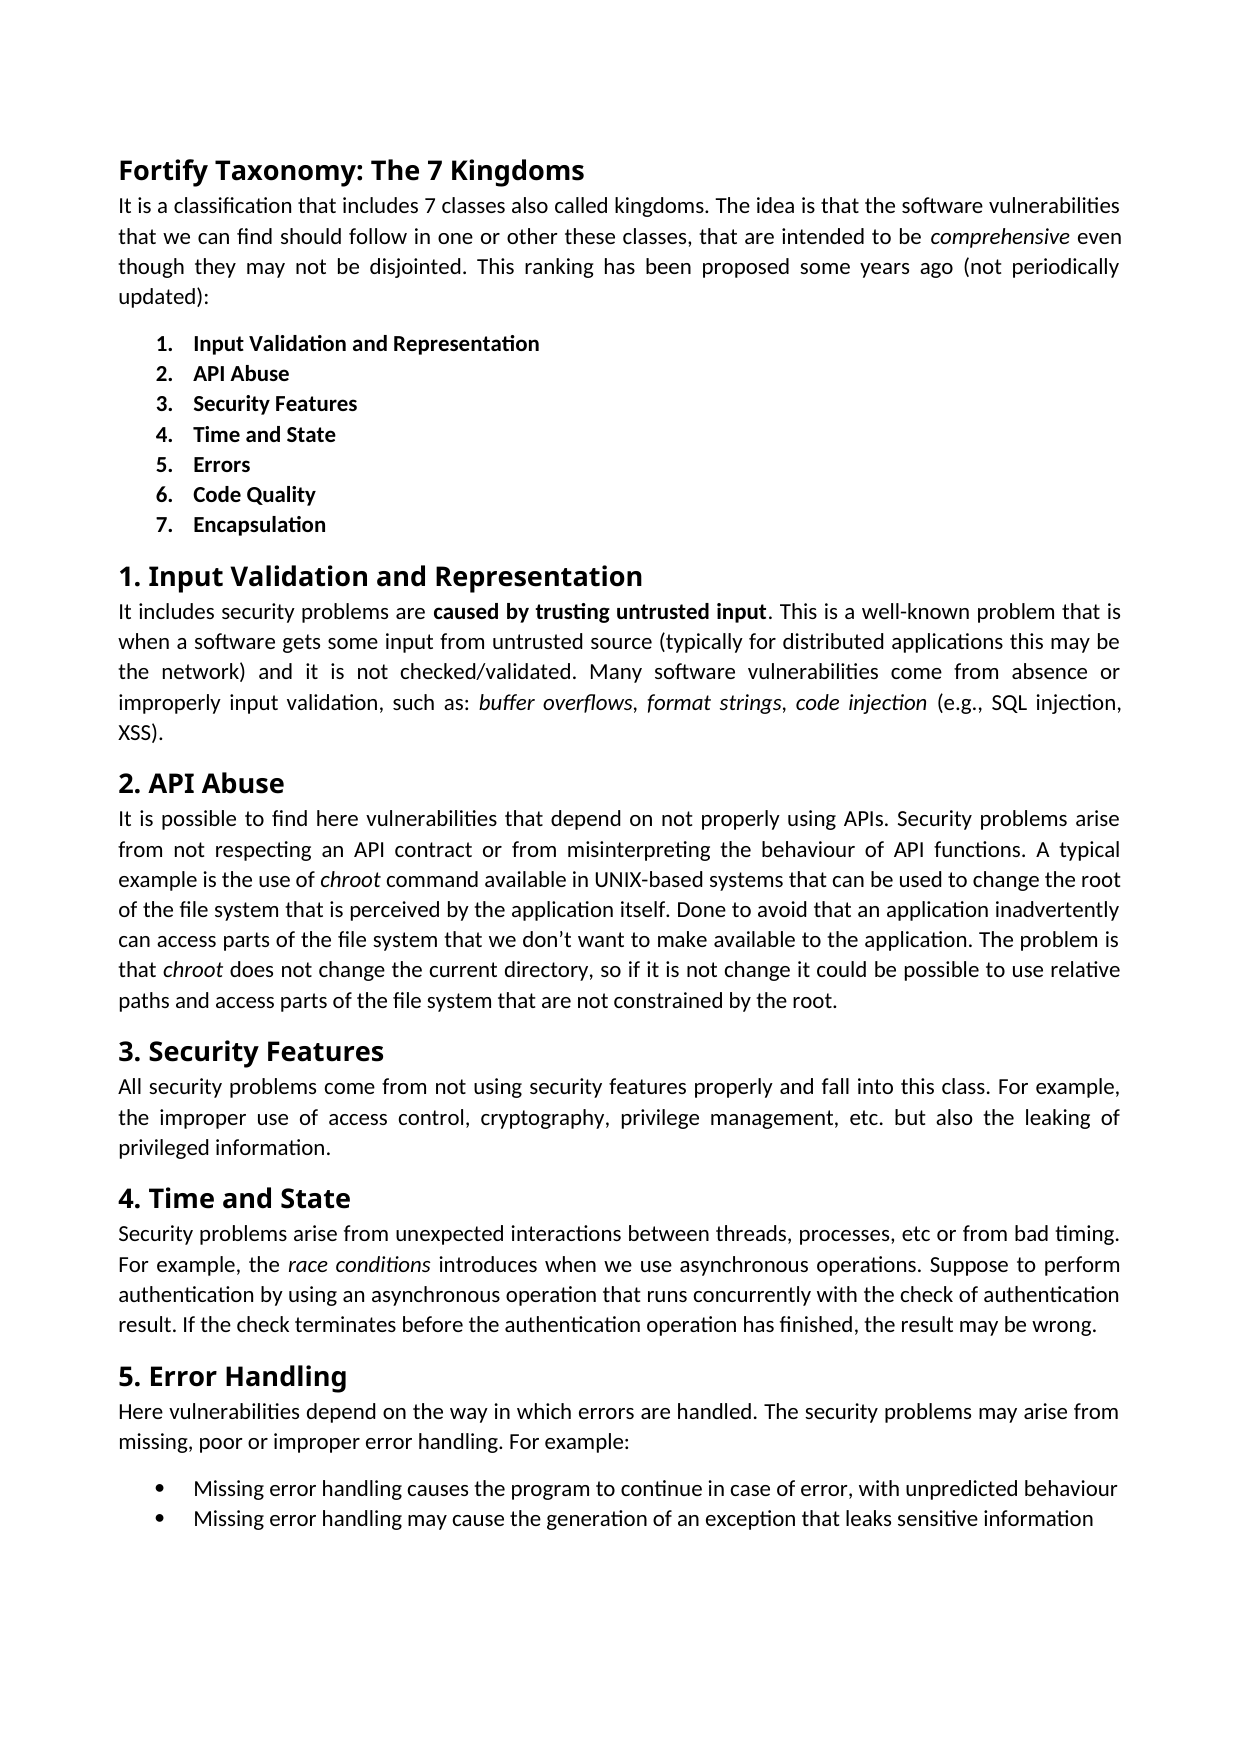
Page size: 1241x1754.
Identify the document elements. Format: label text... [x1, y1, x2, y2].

list API Abuse [156, 359, 1122, 387]
list Security Features [156, 389, 1122, 417]
text It includes security problems are caused by trusting untrusted input. This is a well-known problem that is when a software gets some input from untrusted source (typically for distributed applications this may be the network) and it is not checked/validated. Many software vulnerabilities come from absence or improperly input validation, such as: buffer overflows, format strings, code injection (e.g., SQL injection, XSS). [118, 597, 1122, 746]
list Missing error handling may cause the generation of an exception that leaks sensitive information [156, 1504, 1122, 1532]
text It is a classification that includes 7 classes also called kingdoms. The idea is that the software vulnerabilities that we can find should follow in one or other these classes, that are intended to be comprehensive even though they may not be disjointed. This ranking has been proposed some years ago (not periodically updated): [118, 192, 1122, 310]
subtitle 3. Security Features [118, 1033, 1122, 1069]
text Security problems arise from unexpected interactions between threads, processes, etc or from bad timing. For example, the race conditions introduces when we use asynchronous operations. Suppose to perform authentication by using an asynchronous operation that runs concurrently with the check of authentication result. If the check terminates before the authentication operation has finished, the result may be wrong. [118, 1219, 1122, 1338]
list Missing error handling causes the program to continue in case of error, with unpredicted behaviour [156, 1474, 1122, 1502]
list Input Validation and Representation [156, 329, 1122, 357]
text All security problems come from not using security features properly and fall into this class. For example, the improper use of access control, cryptography, privilege management, etc. but also the leaking of privileged information. [118, 1072, 1122, 1161]
text It is possible to find here vulnerabilities that depend on not properly using APIs. Security problems arise from not respecting an API contract or from misinterpreting the behaviour of API functions. A typical example is the use of chroot command available in UNIX-based systems that can be used to change the root of the file system that is perceived by the application itself. Done to avoid that an application inadvertently can access parts of the file system that we don’t want to make available to the application. The problem is that chroot does not change the current directory, so if it is not change it could be possible to use relative paths and access parts of the file system that are not constrained by the root. [118, 804, 1122, 1014]
subtitle Fortify Taxonomy: The 7 Kingdoms [118, 152, 1122, 189]
list Errors [156, 450, 1122, 478]
list Code Quality [156, 480, 1122, 508]
text Here vulnerabilities depend on the way in which errors are handled. The security problems may arise from missing, poor or improper error handling. For example: [118, 1397, 1122, 1455]
list Encapsulation [156, 510, 1122, 538]
subtitle 5. Error Handling [118, 1357, 1122, 1394]
subtitle 4. Time and State [118, 1180, 1122, 1217]
subtitle 1. Input Validation and Representation [118, 557, 1122, 594]
list Time and State [156, 420, 1122, 448]
subtitle 2. API Abuse [118, 765, 1122, 802]
